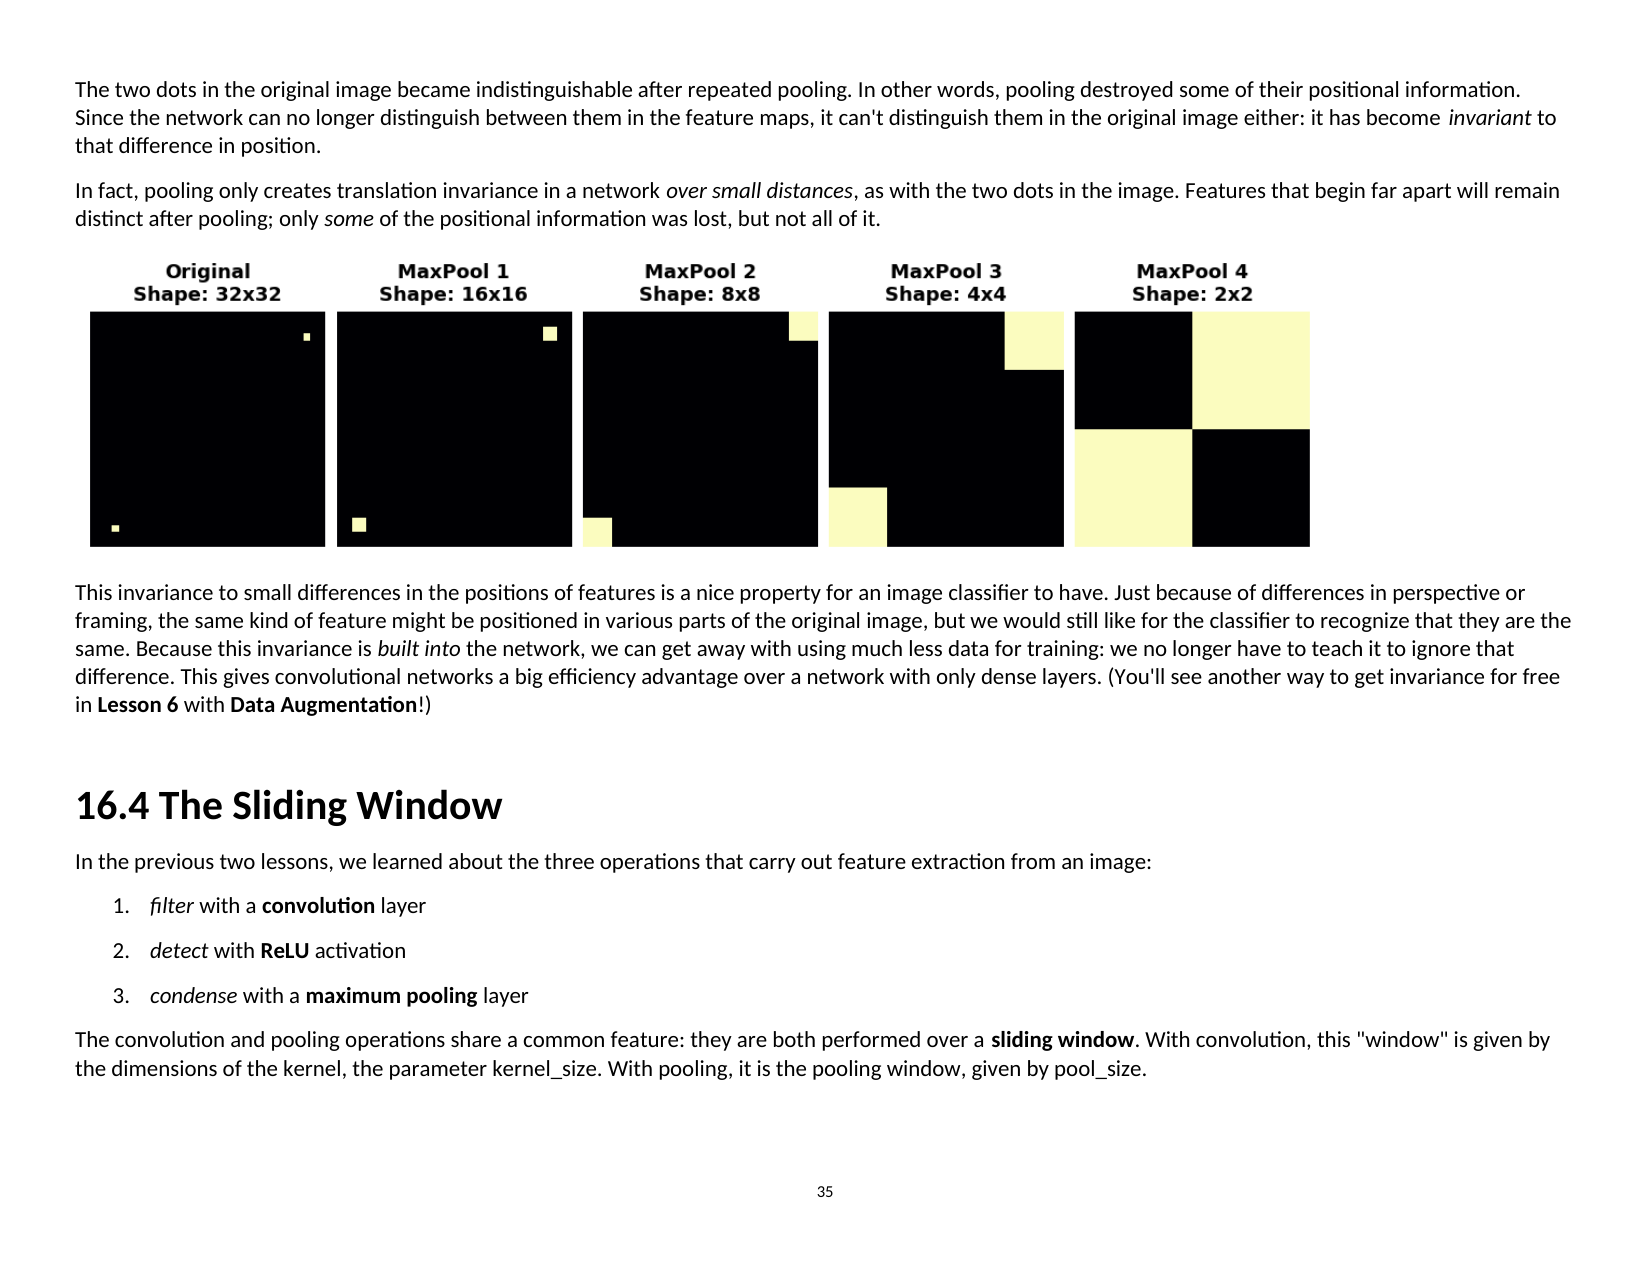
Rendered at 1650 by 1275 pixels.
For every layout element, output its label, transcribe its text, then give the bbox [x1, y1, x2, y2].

list detect with ReLU activation [112, 936, 1575, 964]
list filter with a convolution layer [112, 892, 1575, 919]
list condense with a maximum pooling layer [112, 981, 1575, 1009]
text 16.4 The Sliding Window [75, 779, 1575, 830]
picture [75, 248, 1325, 562]
text The convolution and pooling operations share a common feature: they are both performed over a sliding window. With convolution, this "window" is given by the dimensions of the kernel, the parameter kernel_size. With pooling, it is the pooling window, given by pool_size. [75, 1026, 1575, 1082]
text This invariance to small differences in the positions of features is a nice property for an image classifier to have. Just because of differences in perspective or framing, the same kind of feature might be positioned in various parts of the original image, but we would still like for the classifier to recognize that they are the same. Because this invariance is built into the network, we can get away with using much less data for training: we no longer have to teach it to ignore that difference. This gives convolutional networks a big efficiency advantage over a network with only dense layers. (You'll see another way to get invariance for free in Lesson 6 with Data Augmentation!) [75, 578, 1575, 718]
text In fact, pooling only creates translation invariance in a network over small distances, as with the two dots in the image. Features that begin far apart will remain distinct after pooling; only some of the positional information was lost, but not all of it. [75, 176, 1575, 232]
text In the previous two lessons, we learned about the three operations that carry out feature extraction from an image: [75, 847, 1575, 875]
text The two dots in the original image became indistinguishable after repeated pooling. In other words, pooling destroyed some of their positional information. Since the network can no longer distinguish between them in the feature maps, it can't distinguish them in the original image either: it has become invariant to that difference in position. [75, 75, 1575, 159]
